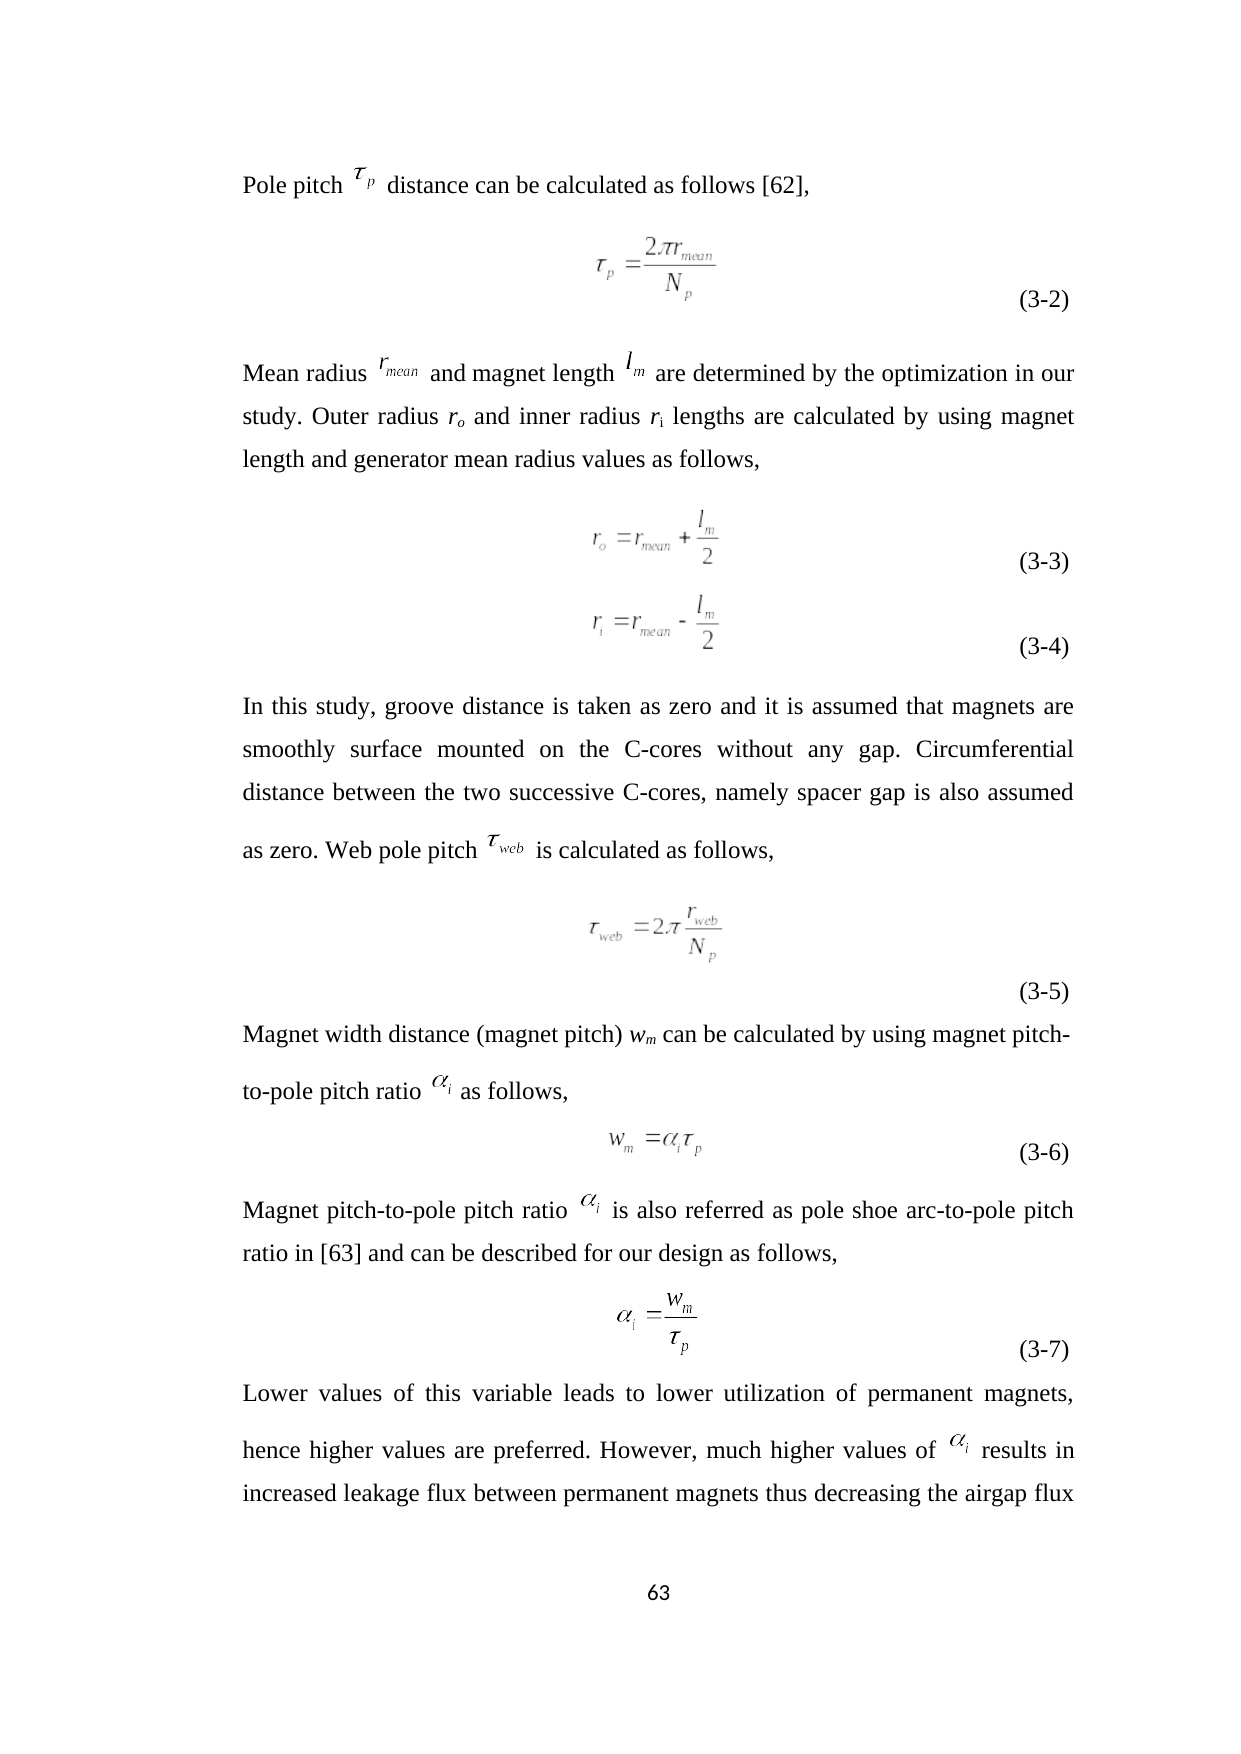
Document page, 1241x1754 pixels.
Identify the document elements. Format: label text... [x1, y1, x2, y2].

list (3-4) [317, 589, 1075, 660]
list Magnet pitch-to-pole pitch ratio is also referred as pole shoe arc-to-pole pitch ratio in [63] and can be described for our design as follows, [242, 1180, 1075, 1267]
text In this study, groove distance is taken as zero and it is assumed that magnets are smoothly surface mounted on the C-cores without any gap. Circumferential distance between the two successive C-cores, namely spacer gap is also assumed as zero. Web pole pitch is calculated as follows, [242, 691, 1075, 864]
list (3-6) [242, 1120, 1075, 1166]
list (3-5) [242, 895, 1075, 1004]
list Magnet width distance (magnet pitch) wm can be calculated by using magnet pitch-to-pole pitch ratio as follows, [242, 1019, 1075, 1106]
list (3-3) [317, 504, 1075, 575]
list (3-2) [317, 230, 1075, 313]
text Mean radius and magnet length are determined by the optimization in our study. Outer radius ro and inner radius ri lengths are calculated by using magnet length and generator mean radius values as follows, [242, 344, 1075, 473]
list (3-7) [317, 1281, 1075, 1363]
text Pole pitch distance can be calculated as follows [62], [242, 153, 1075, 199]
